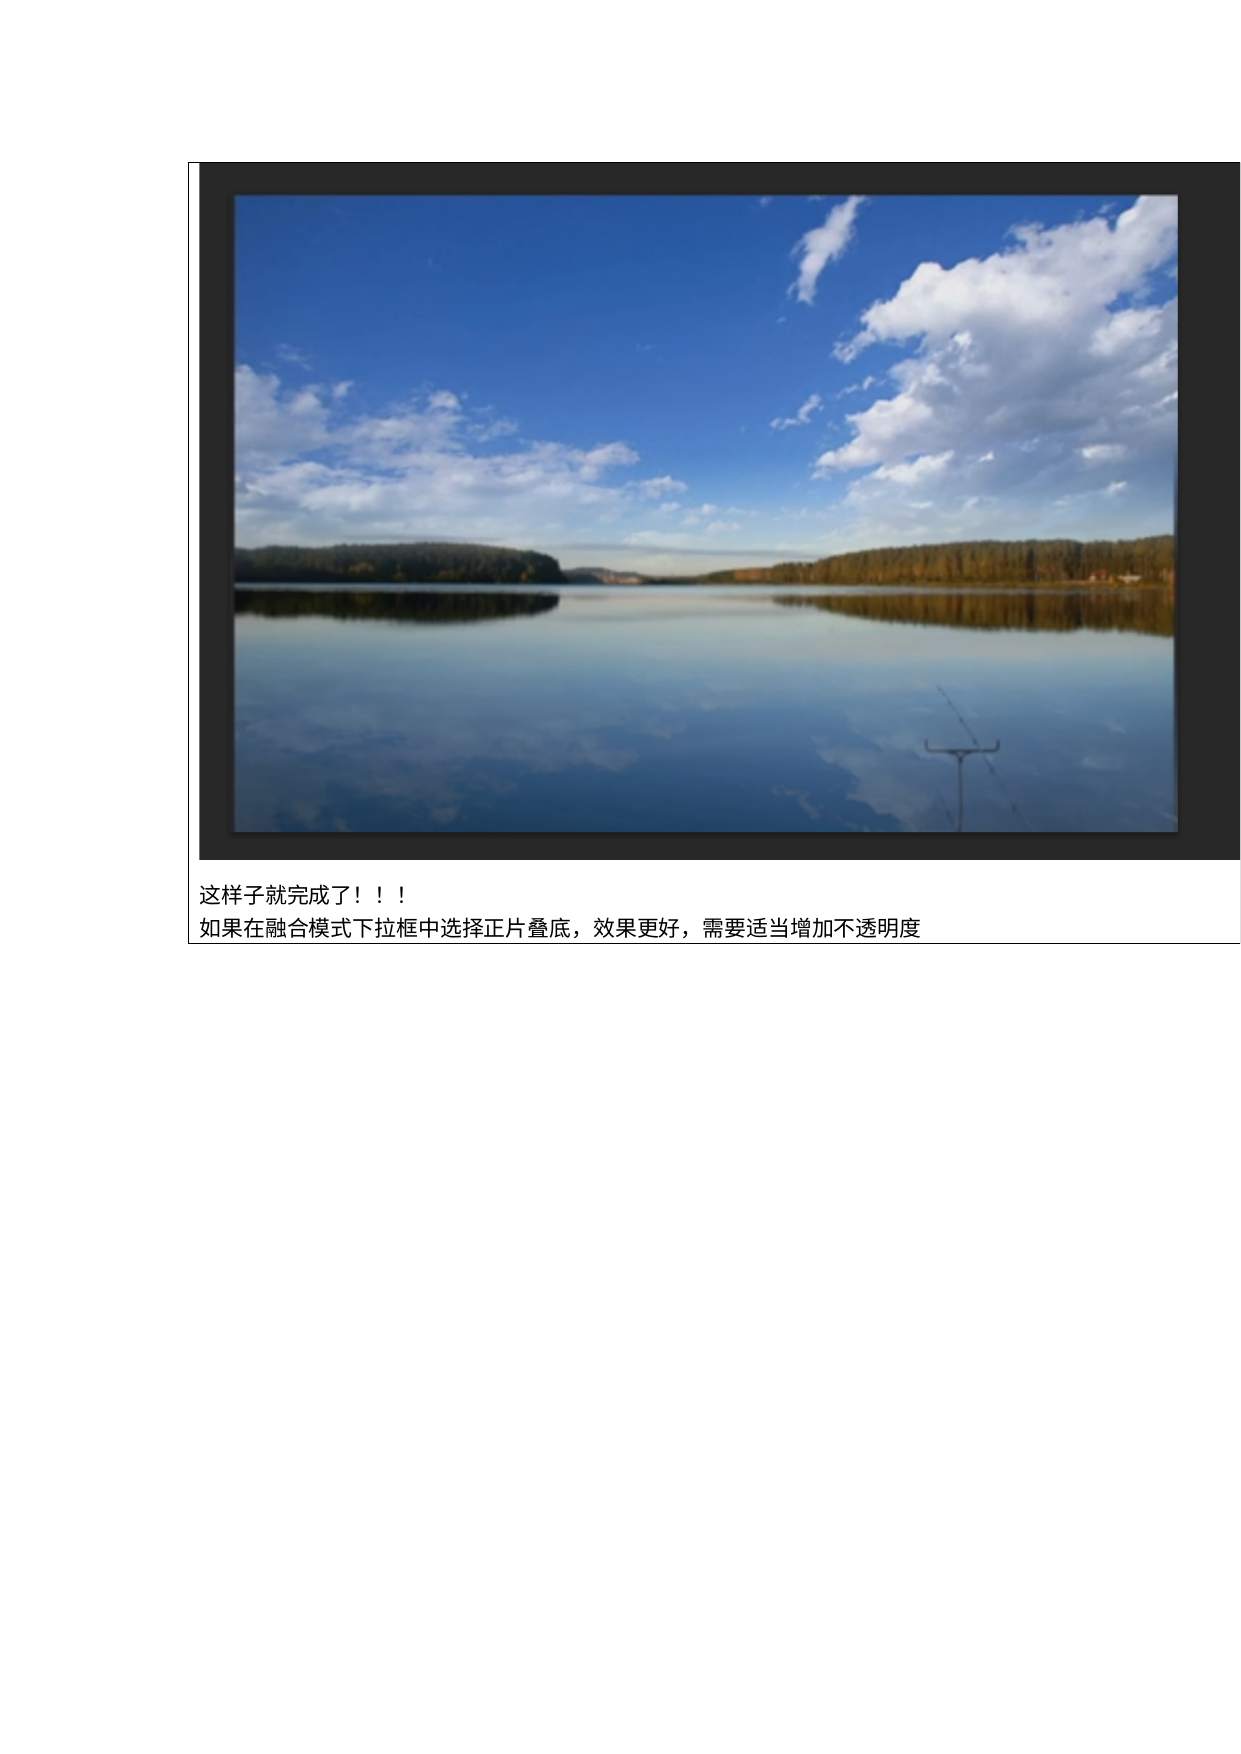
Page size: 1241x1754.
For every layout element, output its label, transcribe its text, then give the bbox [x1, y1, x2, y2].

picture [199, 163, 1241, 860]
table_cell 然后再拖拽一下倒影，使他和图层对齐，然后点击提交变换按钮 倒影太清晰了，不像倒影，可以及它的不透明度减低，降低到25%左右 这样子就完成了！！！ 如果在融合模式下拉框中选择正片叠底，效果更好，需要适当增加不透明度 [189, 163, 1240, 943]
